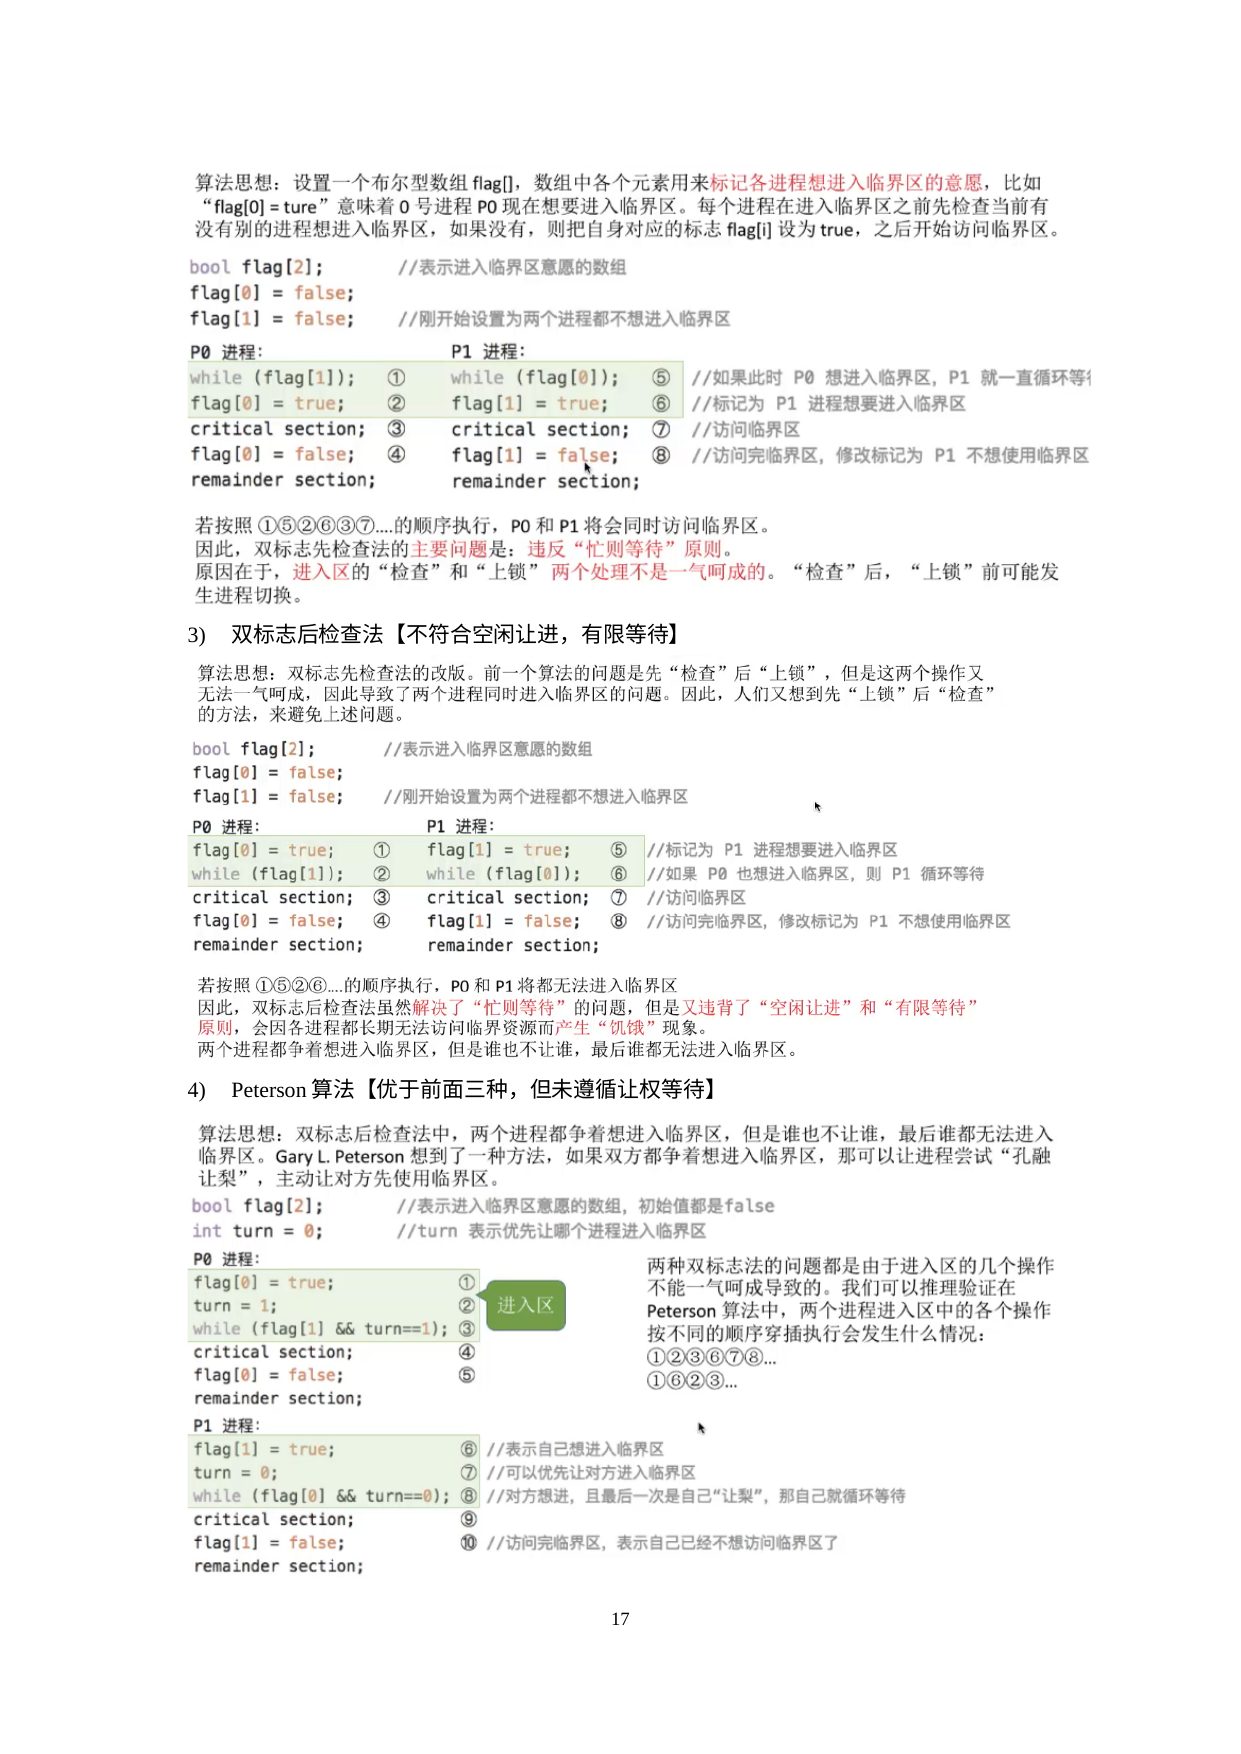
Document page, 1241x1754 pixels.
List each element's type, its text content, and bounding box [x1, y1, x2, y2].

list 双标志后检查法【不符合空闲让进，有限等待】 [187, 617, 1053, 649]
picture [187, 655, 1016, 1066]
picture [187, 1119, 1058, 1577]
list Peterson算法【优于前面三种，但未遵循让权等待】 [187, 1072, 1053, 1104]
picture [187, 166, 1091, 612]
